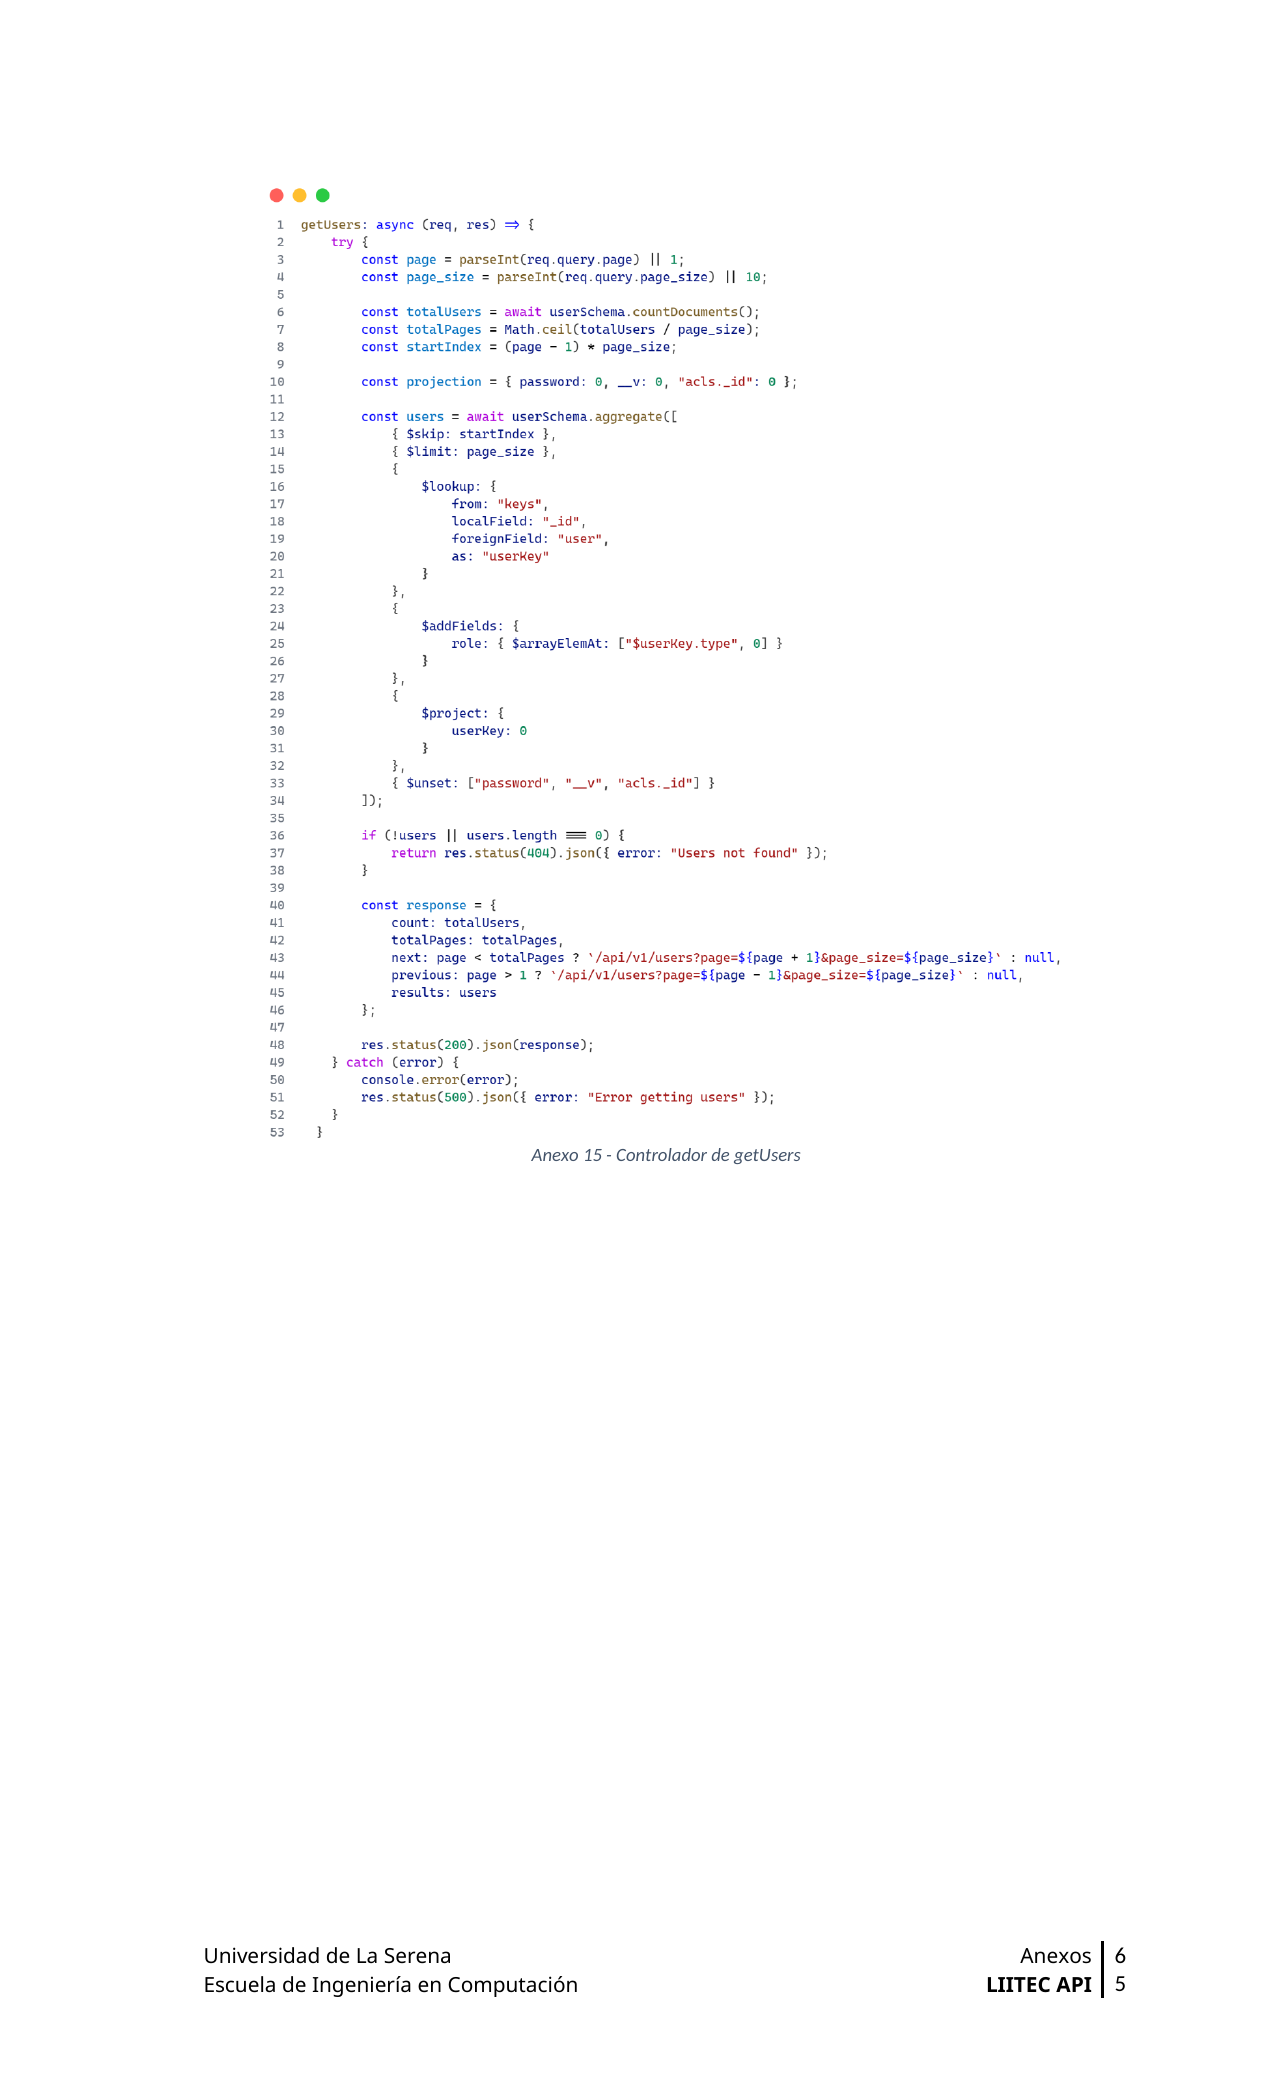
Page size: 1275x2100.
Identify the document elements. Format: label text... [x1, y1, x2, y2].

text Anexo 15 - Controlador de getUsers [207, 1143, 1127, 1166]
picture [263, 175, 1071, 1144]
